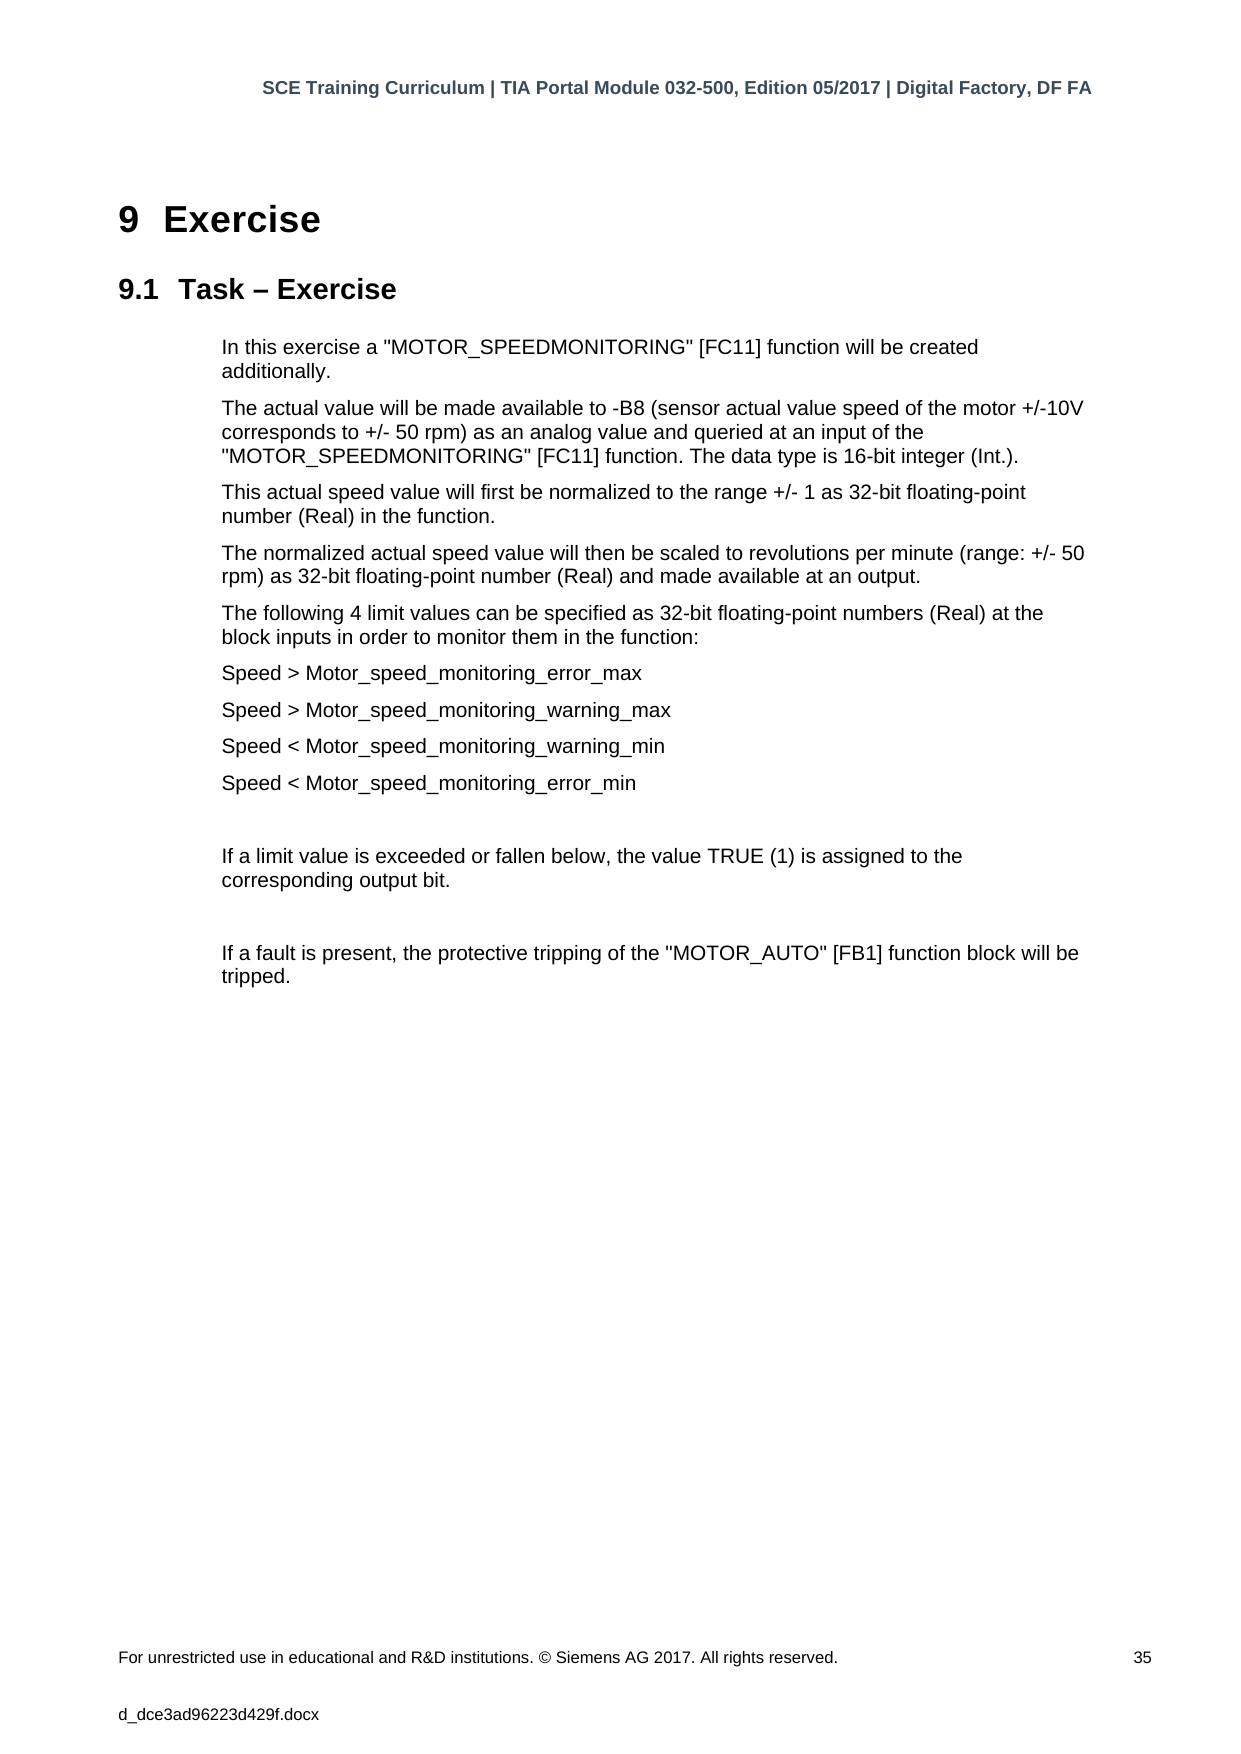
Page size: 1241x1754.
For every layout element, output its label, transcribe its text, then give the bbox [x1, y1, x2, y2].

text Speed > Motor_speed_monitoring_warning_max [221, 698, 1092, 722]
subtitle Exercise [118, 198, 1092, 241]
text The normalized actual speed value will then be scaled to revolutions per minute (range: +/- 50 rpm) as 32-bit floating-point number (Real) and made available at an output. [221, 540, 1092, 588]
text Speed < Motor_speed_monitoring_error_min [221, 771, 1092, 794]
text In this exercise a "MOTOR_SPEEDMONITORING" [FC11] function will be created additionally. [221, 335, 1092, 383]
text The following 4 limit values can be specified as 32-bit floating-point numbers (Real) at the block inputs in order to monitor them in the function: [221, 601, 1092, 649]
text If a limit value is exceeded or fallen below, the value TRUE (1) is assigned to the corresponding output bit. [221, 843, 1092, 891]
text The actual value will be made available to -B8 (sensor actual value speed of the motor +/-10V corresponds to +/- 50 rpm) as an analog value and queried at an input of the "MOTOR_SPEEDMONITORING" [FC11] function. The data type is 16-bit integer (Int.). [221, 396, 1092, 467]
subtitle Task – Exercise [118, 272, 1092, 306]
text Speed > Motor_speed_monitoring_error_max [221, 661, 1092, 685]
text If a fault is present, the protective tripping of the "MOTOR_AUTO" [FB1] function block will be tripped. [221, 940, 1092, 988]
text Speed < Motor_speed_monitoring_warning_min [221, 734, 1092, 758]
text This actual speed value will first be normalized to the range +/- 1 as 32-bit floating-point number (Real) in the function. [221, 480, 1092, 528]
